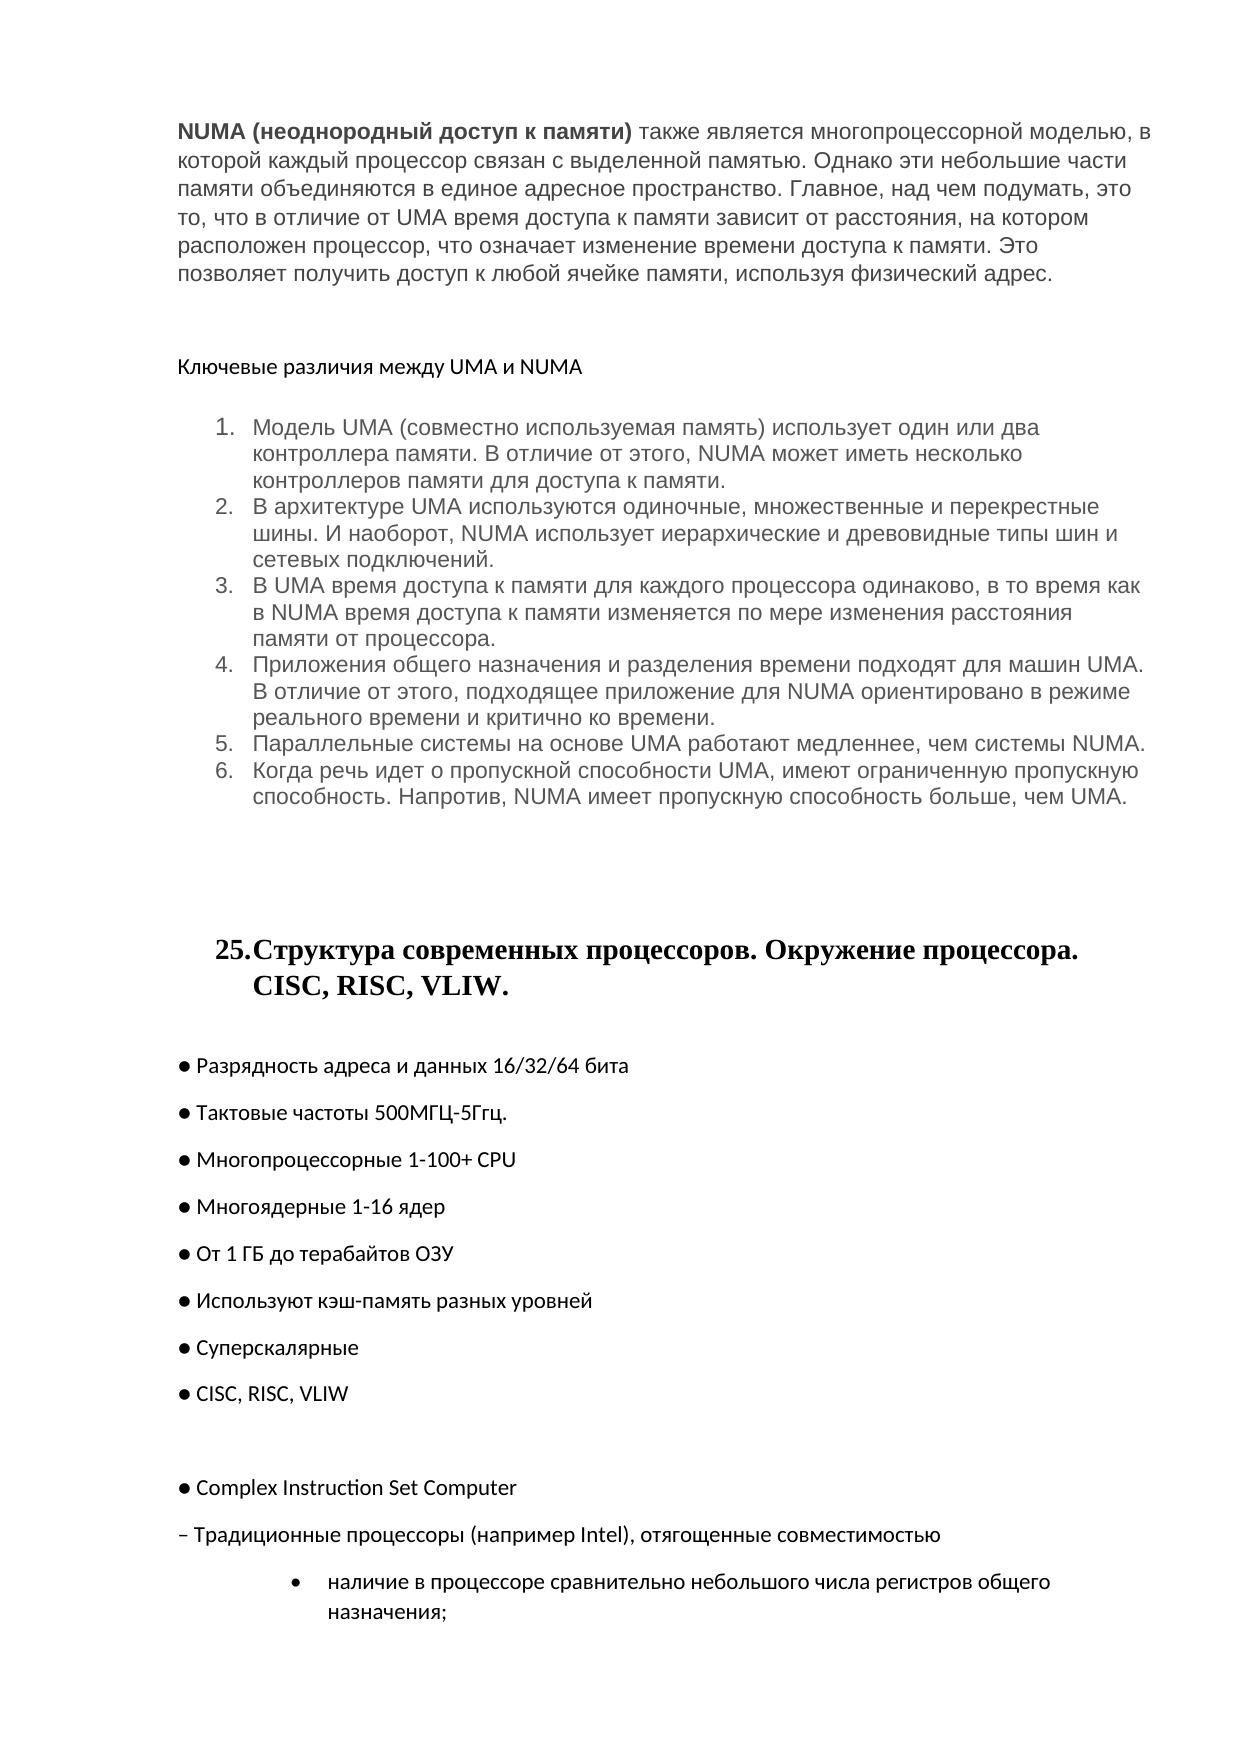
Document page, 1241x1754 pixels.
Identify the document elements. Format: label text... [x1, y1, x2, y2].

list Когда речь идет о пропускной способности UMA, имеют ограниченную пропускную способность. Напротив, NUMA имеет пропускную способность больше, чем UMA. [215, 757, 1152, 809]
text ● Тактовые частоты 500МГЦ-5Ггц. [177, 1098, 1152, 1126]
list Модель UMA (совместно используемая память) использует один или два контроллера памяти. В отличие от этого, NUMA может иметь несколько контроллеров памяти для доступа к памяти. [215, 412, 1152, 493]
text ● Многопроцессорные 1-100+ CPU [177, 1145, 1152, 1173]
list наличие в процессоре сравнительно небольшого числа регистров общего назначения; [290, 1567, 1152, 1625]
text Структура современных процессоров. Окружение процессора. CISC, RISC, VLIW. [215, 932, 1152, 1002]
text ● CISC, RISC, VLIW [177, 1379, 1152, 1408]
list В UMA время доступа к памяти для каждого процессора одинаково, в то время как в NUMA время доступа к памяти изменяется по мере изменения расстояния памяти от процессора. [215, 572, 1152, 651]
text – Традиционные процессоры (например Intel), отягощенные совместимостью [177, 1520, 1152, 1548]
text NUMA (неоднородный доступ к памяти) также является многопроцессорной моделью, в которой каждый процессор связан с выделенной памятью. Однако эти небольшие части памяти объединяются в единое адресное пространство. Главное, над чем подумать, это то, что в отличие от UMA время доступа к памяти зависит от расстояния, на котором расположен процессор, что означает изменение времени доступа к памяти. Это позволяет получить доступ к любой ячейке памяти, используя физический адрес. [177, 118, 1152, 287]
text ● Разрядность адреса и данных 16/32/64 бита [177, 1051, 1152, 1079]
list В архитектуре UMA используются одиночные, множественные и перекрестные шины. И наоборот, NUMA использует иерархические и древовидные типы шин и сетевых подключений. [215, 493, 1152, 572]
list Приложения общего назначения и разделения времени подходят для машин UMA. В отличие от этого, подходящее приложение для NUMA ориентировано в режиме реального времени и критично ко времени. [215, 651, 1152, 730]
list Параллельные системы на основе UMA работают медленнее, чем системы NUMA. [215, 730, 1152, 757]
text Ключевые различия между UMA и NUMA [177, 352, 1152, 380]
text ● Суперскалярные [177, 1333, 1152, 1361]
text ● Многоядерные 1-16 ядер [177, 1192, 1152, 1220]
text ● Complex Instruction Set Computer [177, 1473, 1152, 1501]
text ● Используют кэш-память разных уровней [177, 1286, 1152, 1314]
text ● От 1 ГБ до терабайтов ОЗУ [177, 1239, 1152, 1267]
